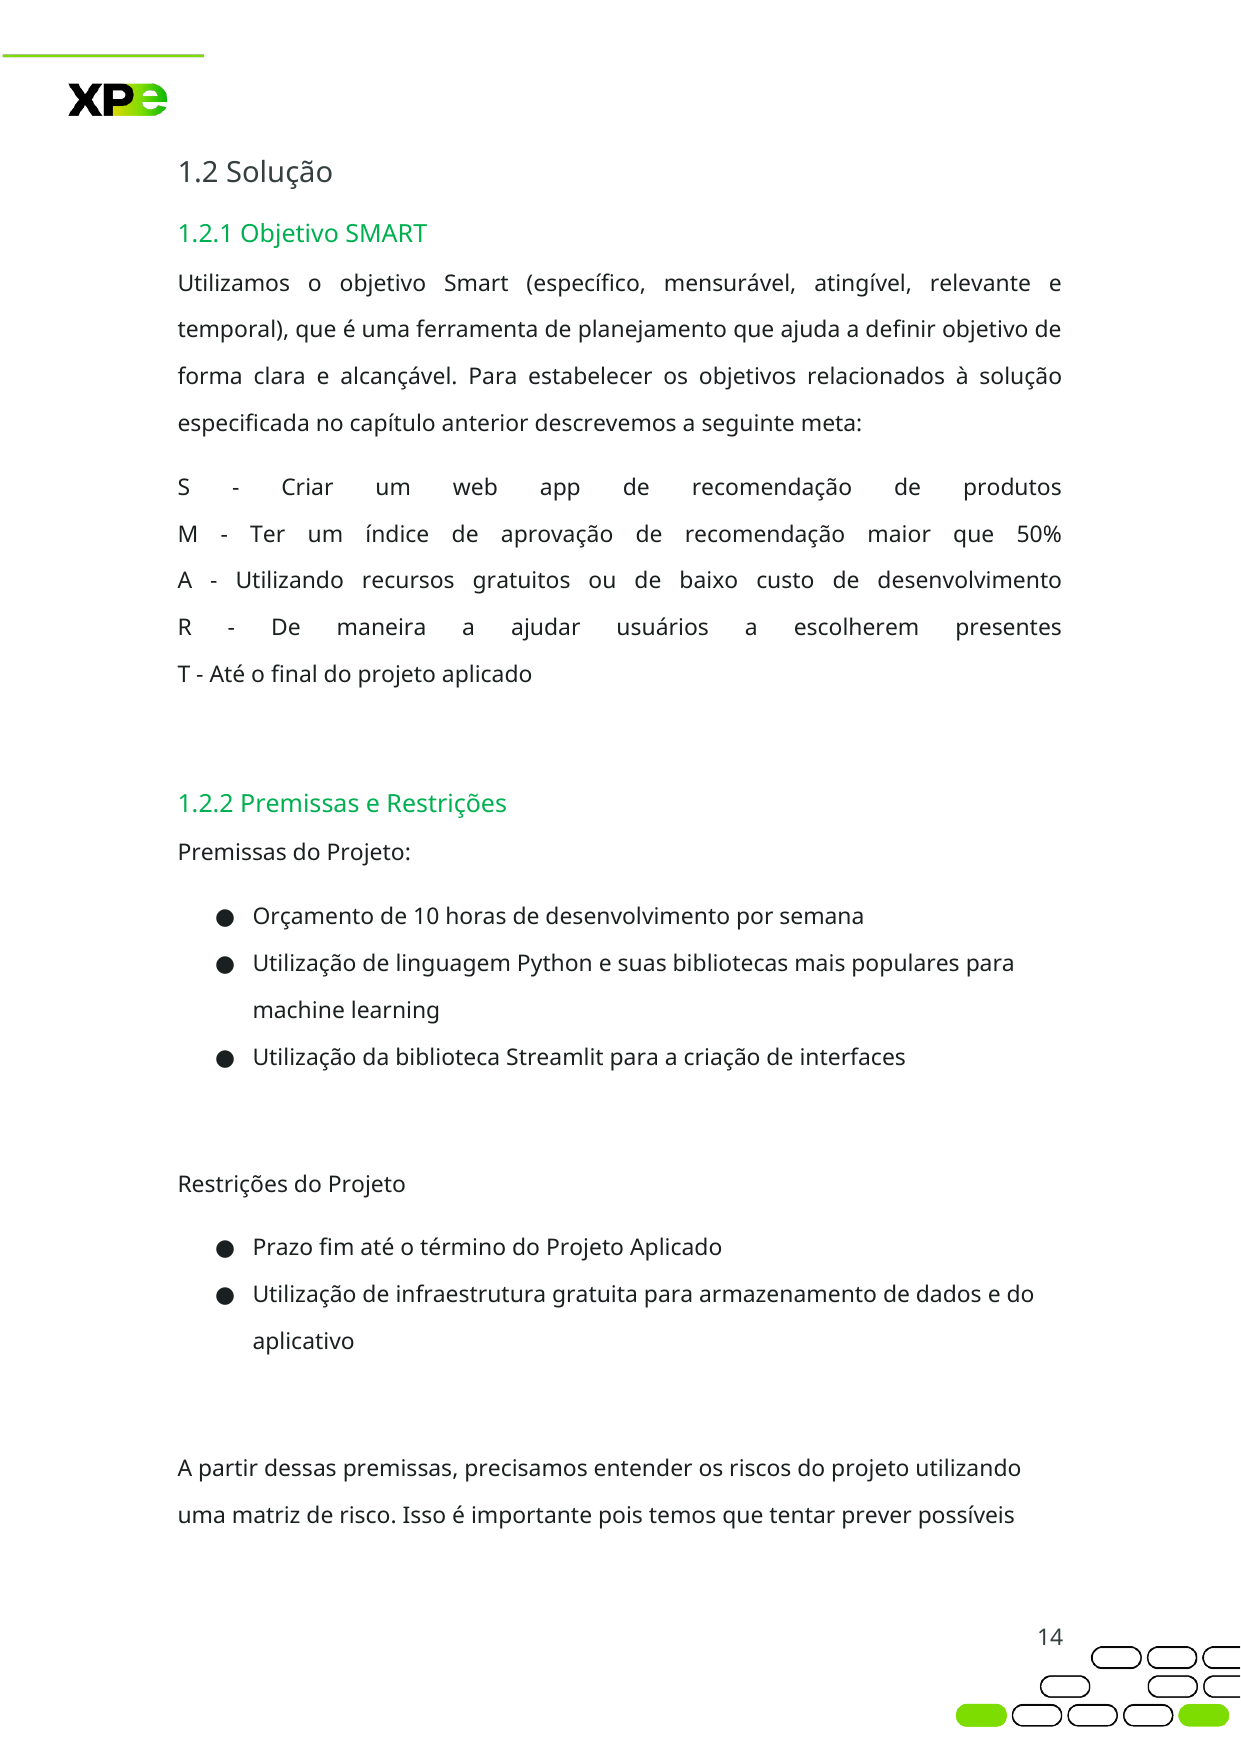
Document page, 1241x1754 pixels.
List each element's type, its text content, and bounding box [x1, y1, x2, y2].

text Premissas do Projeto: [177, 836, 1063, 867]
picture [955, 1646, 1241, 1727]
list Utilização de infraestrutura gratuita para armazenamento de dados e do aplicativo [215, 1278, 1063, 1356]
subtitle 1.2 Solução [177, 152, 1063, 191]
list Utilização da biblioteca Streamlit para a criação de interfaces [215, 1040, 1063, 1072]
list Orçamento de 10 horas de desenvolvimento por semana [215, 900, 1063, 931]
picture [2, 51, 205, 148]
text Utilizamos o objetivo Smart (específico, mensurável, atingível, relevante e temporal), que é uma ferramenta de planejamento que ajuda a definir objetivo de forma clara e alcançável. Para estabelecer os objetivos relacionados à solução especificada no capítulo anterior descrevemos a seguinte meta: [177, 266, 1063, 438]
list Utilização de linguagem Python e suas bibliotecas mais populares para machine learning [215, 947, 1063, 1025]
text S - Criar um web app de recomendação de produtos M - Ter um índice de aprovação de recomendação maior que 50% A - Utilizando recursos gratuitos ou de baixo custo de desenvolvimento R - De maneira a ajudar usuários a escolherem presentes T - Até o final do projeto aplicado [177, 471, 1063, 689]
subtitle 1.2.2 Premissas e Restrições [177, 785, 1063, 819]
list Prazo fim até o término do Projeto Aplicado [215, 1231, 1063, 1262]
text Restrições do Projeto [177, 1167, 1063, 1199]
subtitle 1.2.1 Objetivo SMART [177, 215, 1063, 249]
